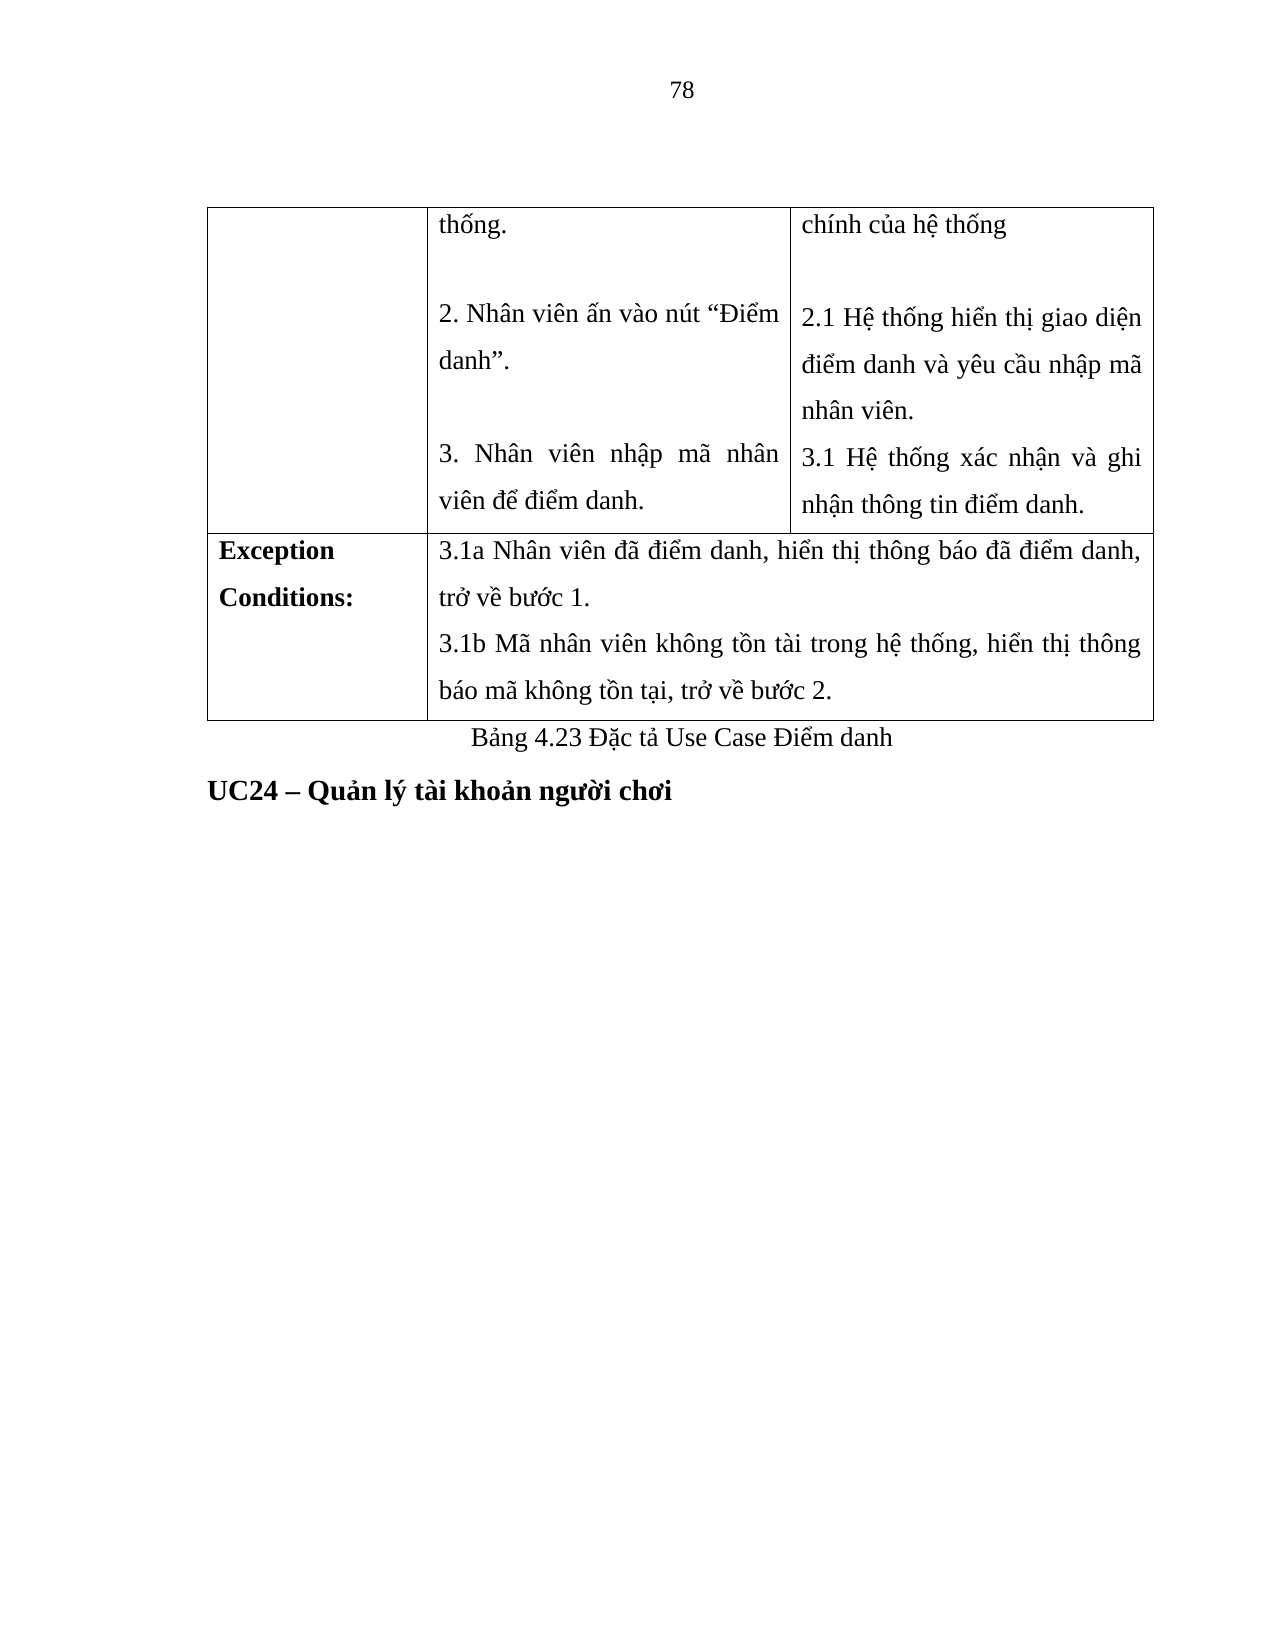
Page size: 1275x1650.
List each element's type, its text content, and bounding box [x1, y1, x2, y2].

table_cell 3.1a Nhân viên đã điểm danh, hiển thị thông báo đã điểm danh, trở về bước 1. 3.1b Mã nhân viên không tồn tài trong hệ thống, hiển thị thông báo mã không tồn tại, trở về bước 2. [428, 534, 1153, 720]
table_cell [428, 208, 790, 533]
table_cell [791, 208, 1153, 533]
text Bảng 4.23 Đặc tả Use Case Điểm danh [207, 721, 1157, 752]
text UC24 – Quản lý tài khoản người chơi [207, 773, 1157, 807]
table_cell Exception Conditions: [208, 534, 427, 720]
